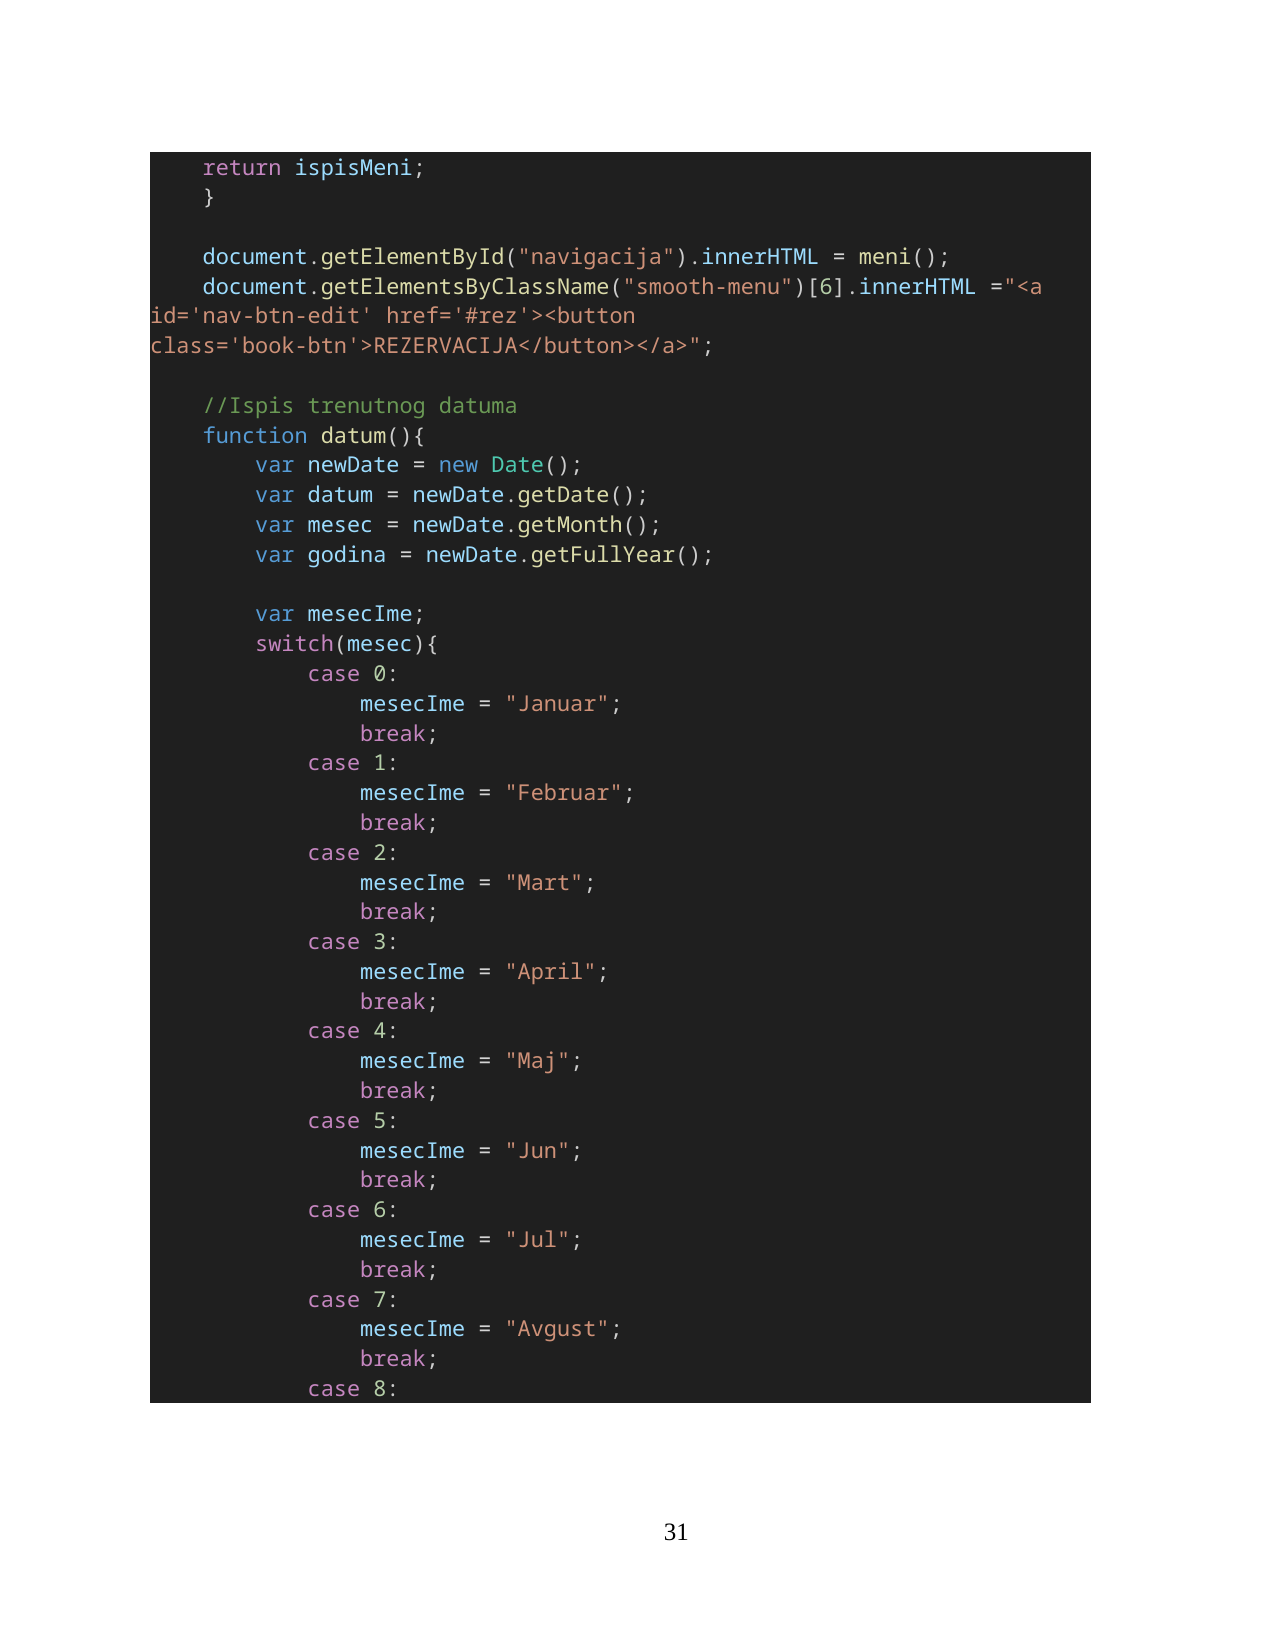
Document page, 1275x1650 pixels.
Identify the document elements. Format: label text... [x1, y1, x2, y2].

text mesecIme = "Maj"; [150, 1045, 1091, 1075]
text mesecIme = "Mart"; [150, 867, 1091, 896]
text case 5: [150, 1105, 1091, 1135]
text return ispisMeni; [150, 152, 1091, 181]
text function datum(){ [150, 420, 1091, 449]
text case 8: [150, 1373, 1091, 1403]
text case 4: [150, 1016, 1091, 1045]
text var newDate = new Date(); [150, 449, 1091, 479]
text switch(mesec){ [150, 628, 1091, 658]
text mesecIme = "Jun"; [150, 1135, 1091, 1164]
text case 0: [150, 658, 1091, 688]
text //Ispis trenutnog datuma [150, 390, 1091, 420]
text var godina = newDate.getFullYear(); [150, 539, 1091, 569]
text break; [150, 807, 1091, 837]
text break; [150, 1343, 1091, 1373]
text break; [150, 1164, 1091, 1194]
text case 1: [150, 747, 1091, 777]
text case 2: [150, 837, 1091, 867]
text } [150, 181, 1091, 211]
text case 7: [150, 1284, 1091, 1313]
text var mesecIme; [150, 598, 1091, 628]
text break; [150, 1075, 1091, 1105]
text mesecIme = "Jul"; [150, 1224, 1091, 1254]
text mesecIme = "Februar"; [150, 777, 1091, 807]
text break; [150, 986, 1091, 1016]
text mesecIme = "Avgust"; [150, 1313, 1091, 1343]
text case 6: [150, 1194, 1091, 1224]
text case 3: [150, 926, 1091, 956]
text var datum = newDate.getDate(); [150, 479, 1091, 509]
text break; [150, 896, 1091, 926]
text break; [150, 718, 1091, 747]
text document.getElementById("navigacija").innerHTML = meni(); [150, 241, 1091, 271]
text mesecIme = "Januar"; [150, 688, 1091, 718]
text document.getElementsByClassName("smooth-menu")[6].innerHTML ="<a id='nav-btn-edit' href='#rez'><button class='book-btn'>REZERVACIJA</button></a>"; [150, 271, 1091, 360]
text var mesec = newDate.getMonth(); [150, 509, 1091, 539]
text break; [150, 1254, 1091, 1284]
text mesecIme = "April"; [150, 956, 1091, 986]
